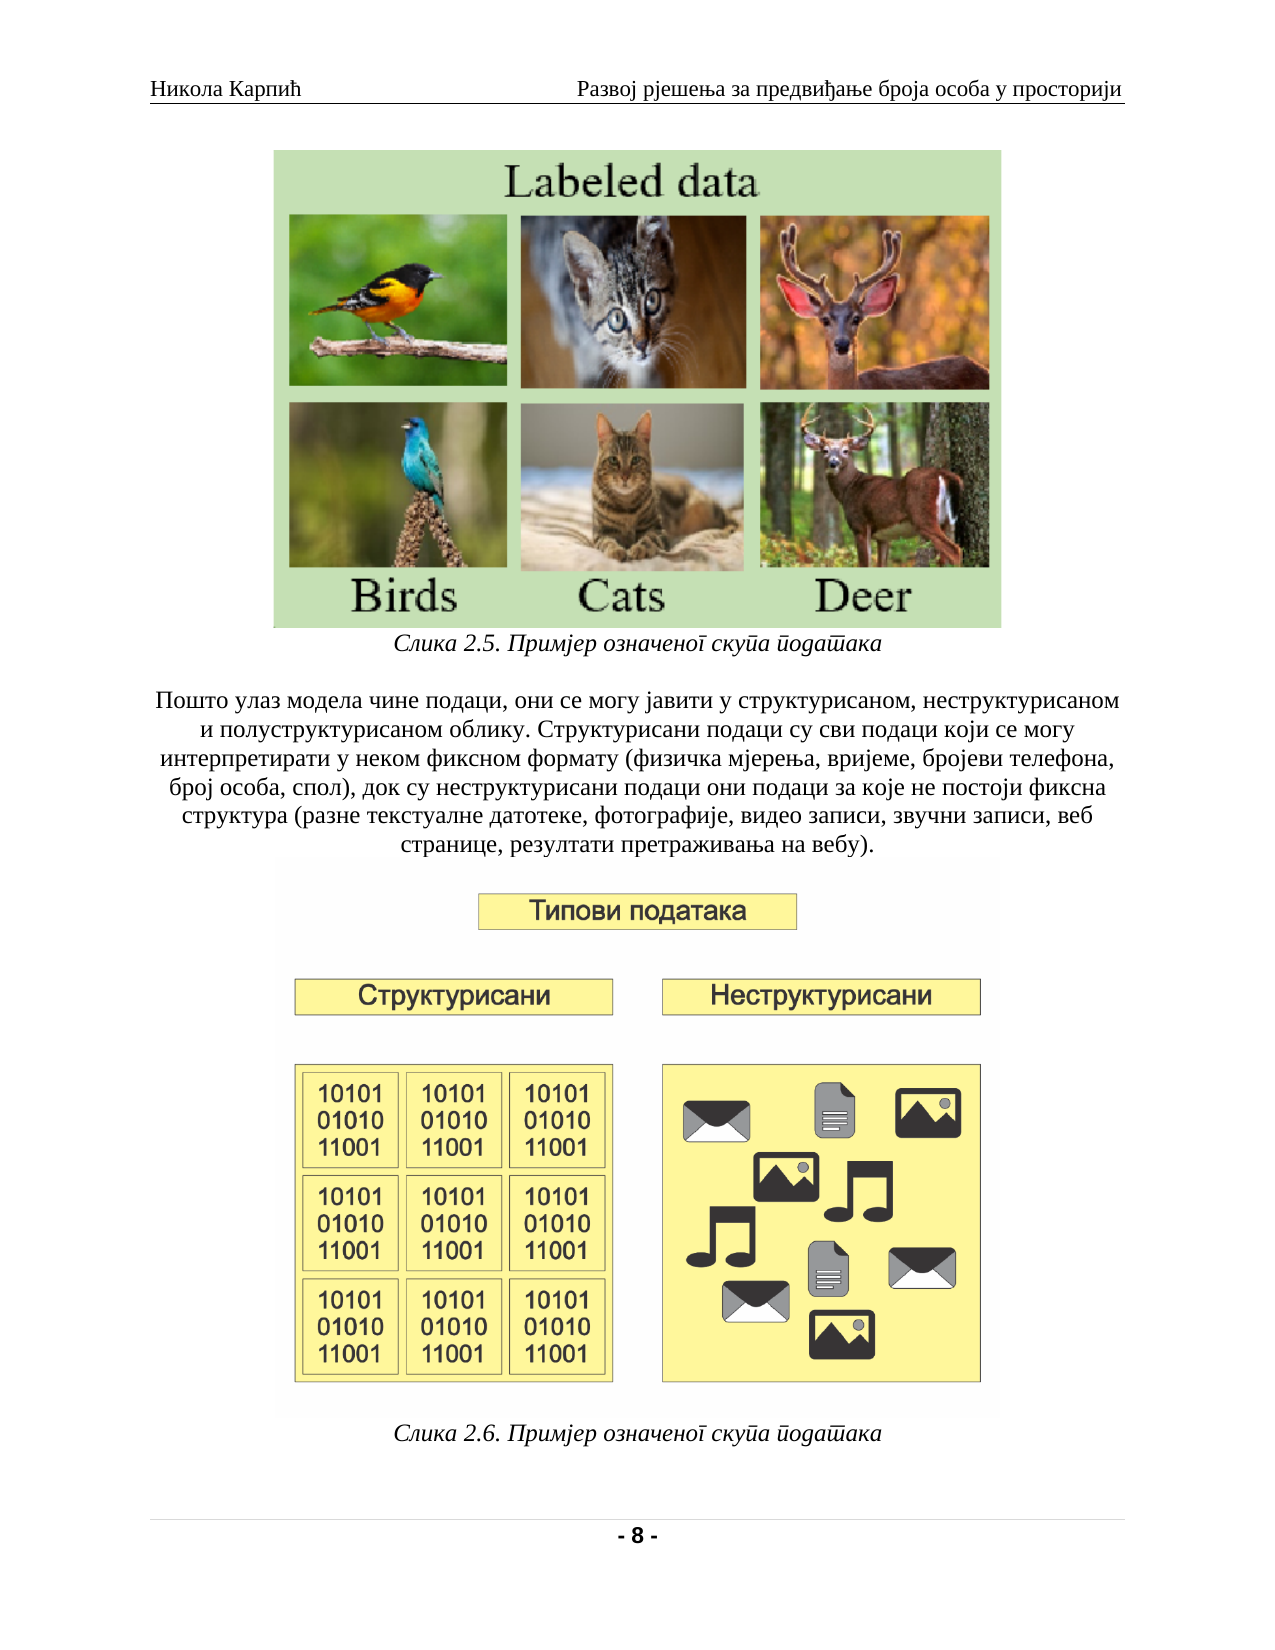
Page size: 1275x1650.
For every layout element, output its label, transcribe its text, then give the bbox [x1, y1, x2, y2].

text Пошто улаз модела чине подаци, они се могу јавити у структурисаном, неструктурисаном и полуструктурисаном облику. Структурисани подаци су сви подаци који се могу интерпретирати у неком фиксном формату (физичка мјерења, вријеме, бројеви телефона, број особа, спол), док су неструктурисани подаци они подаци за које не постоји фиксна структура (разне текстуалне датотеке, фотографије, видео записи, звучни записи, веб странице, резултати претраживања на вебу). [150, 685, 1125, 858]
picture [273, 150, 1002, 628]
text Слика 2.5. Примјер означеног скупа података [150, 628, 1125, 657]
text Слика 2.6. Примјер означеног скупа података [150, 1418, 1125, 1447]
picture [274, 857, 1001, 1418]
